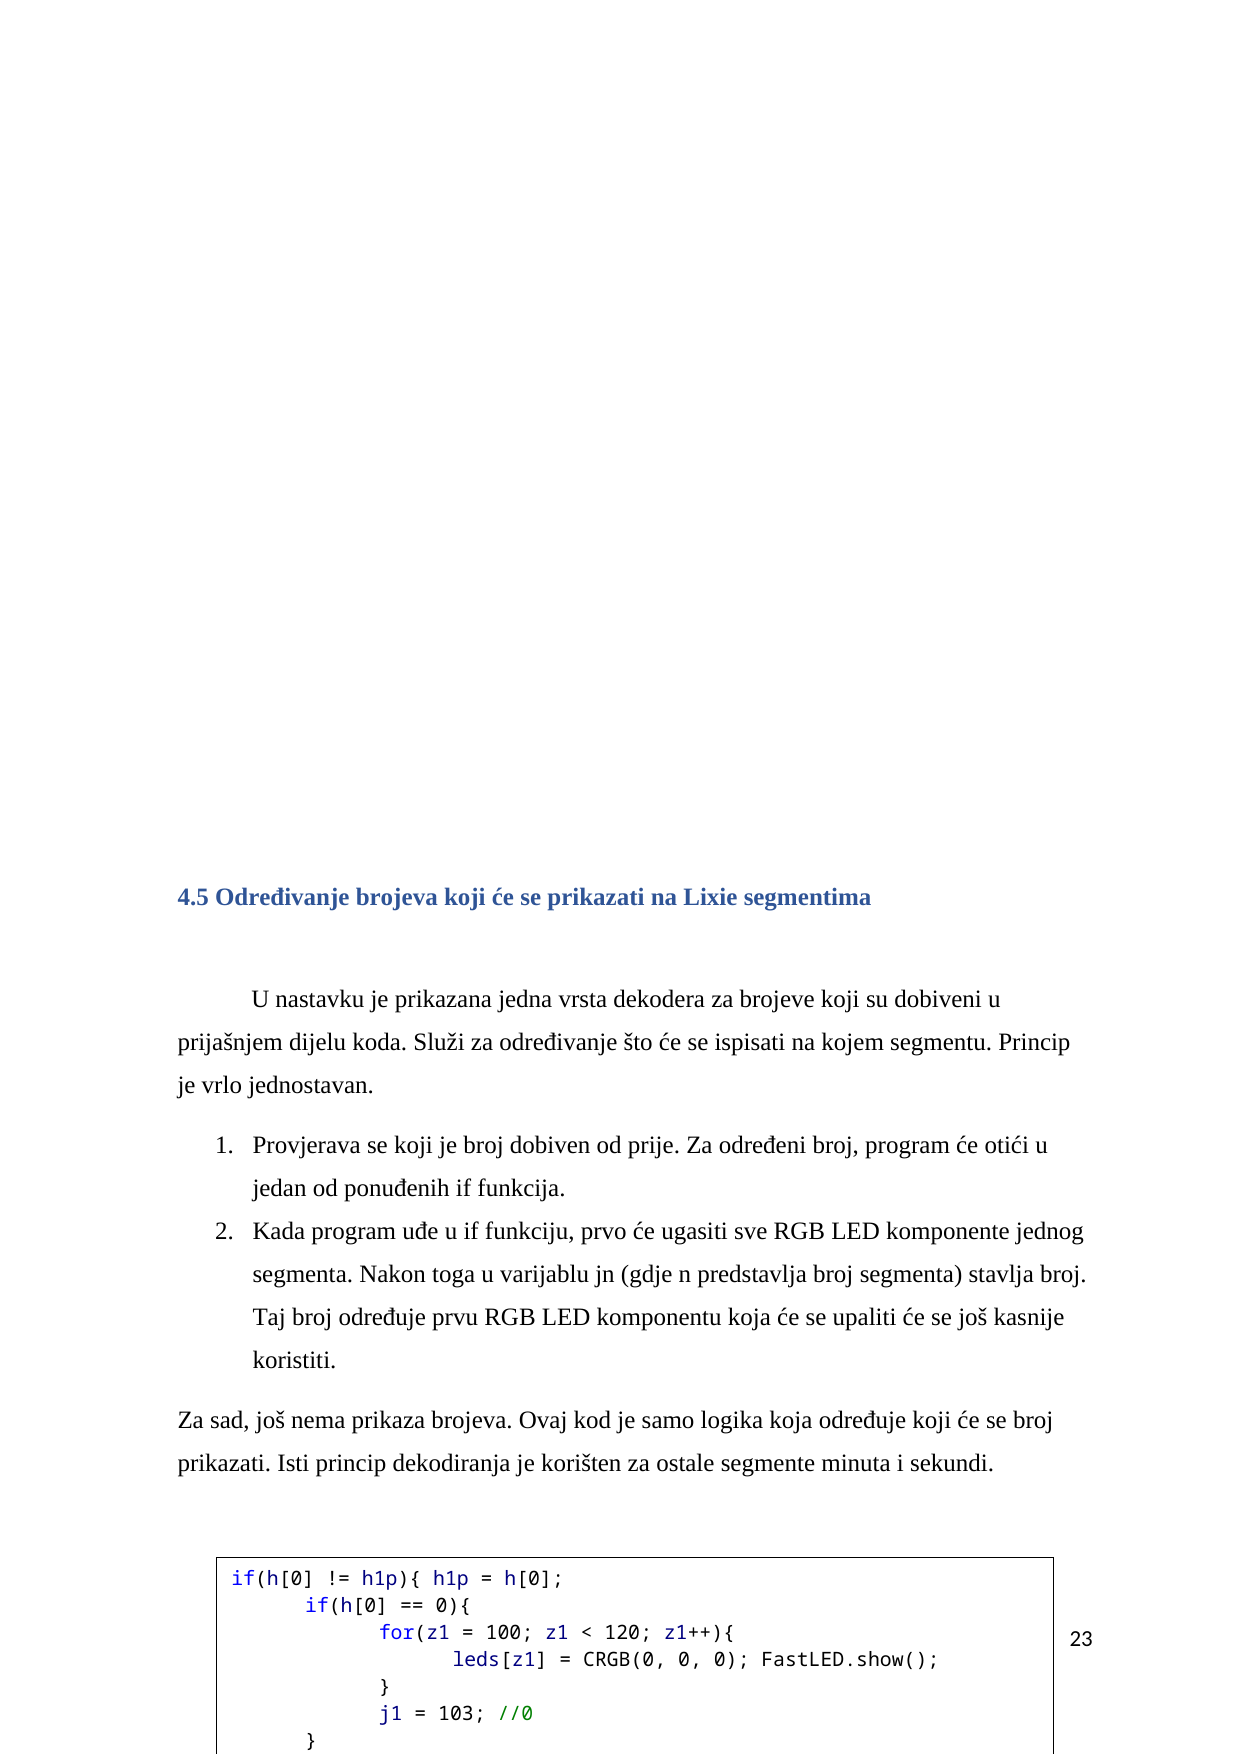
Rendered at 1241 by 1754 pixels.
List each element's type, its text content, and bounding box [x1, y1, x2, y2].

text Za sad, još nema prikaza brojeva. Ovaj kod je samo logika koja određuje koji će se broj prikazati. Isti princip dekodiranja je korišten za ostale segmente minuta i sekundi. [177, 1405, 1092, 1477]
subtitle 4.5 Određivanje brojeva koji će se prikazati na Lixie segmentima [177, 882, 1092, 911]
list Kada program uđe u if funkciju, prvo će ugasiti sve RGB LED komponente jednog segmenta. Nakon toga u varijablu jn (gdje n predstavlja broj segmenta) stavlja broj. Taj broj određuje prvu RGB LED komponentu koja će se upaliti će se još kasnije koristiti. [215, 1216, 1092, 1374]
text U nastavku je prikazana jedna vrsta dekodera za brojeve koji su dobiveni u prijašnjem dijelu koda. Služi za određivanje što će se ispisati na kojem segmentu. Princip je vrlo jednostavan. [177, 984, 1092, 1099]
list Provjerava se koji je broj dobiven od prije. Za određeni broj, program će otići u jedan od ponuđenih if funkcija. [215, 1130, 1092, 1202]
